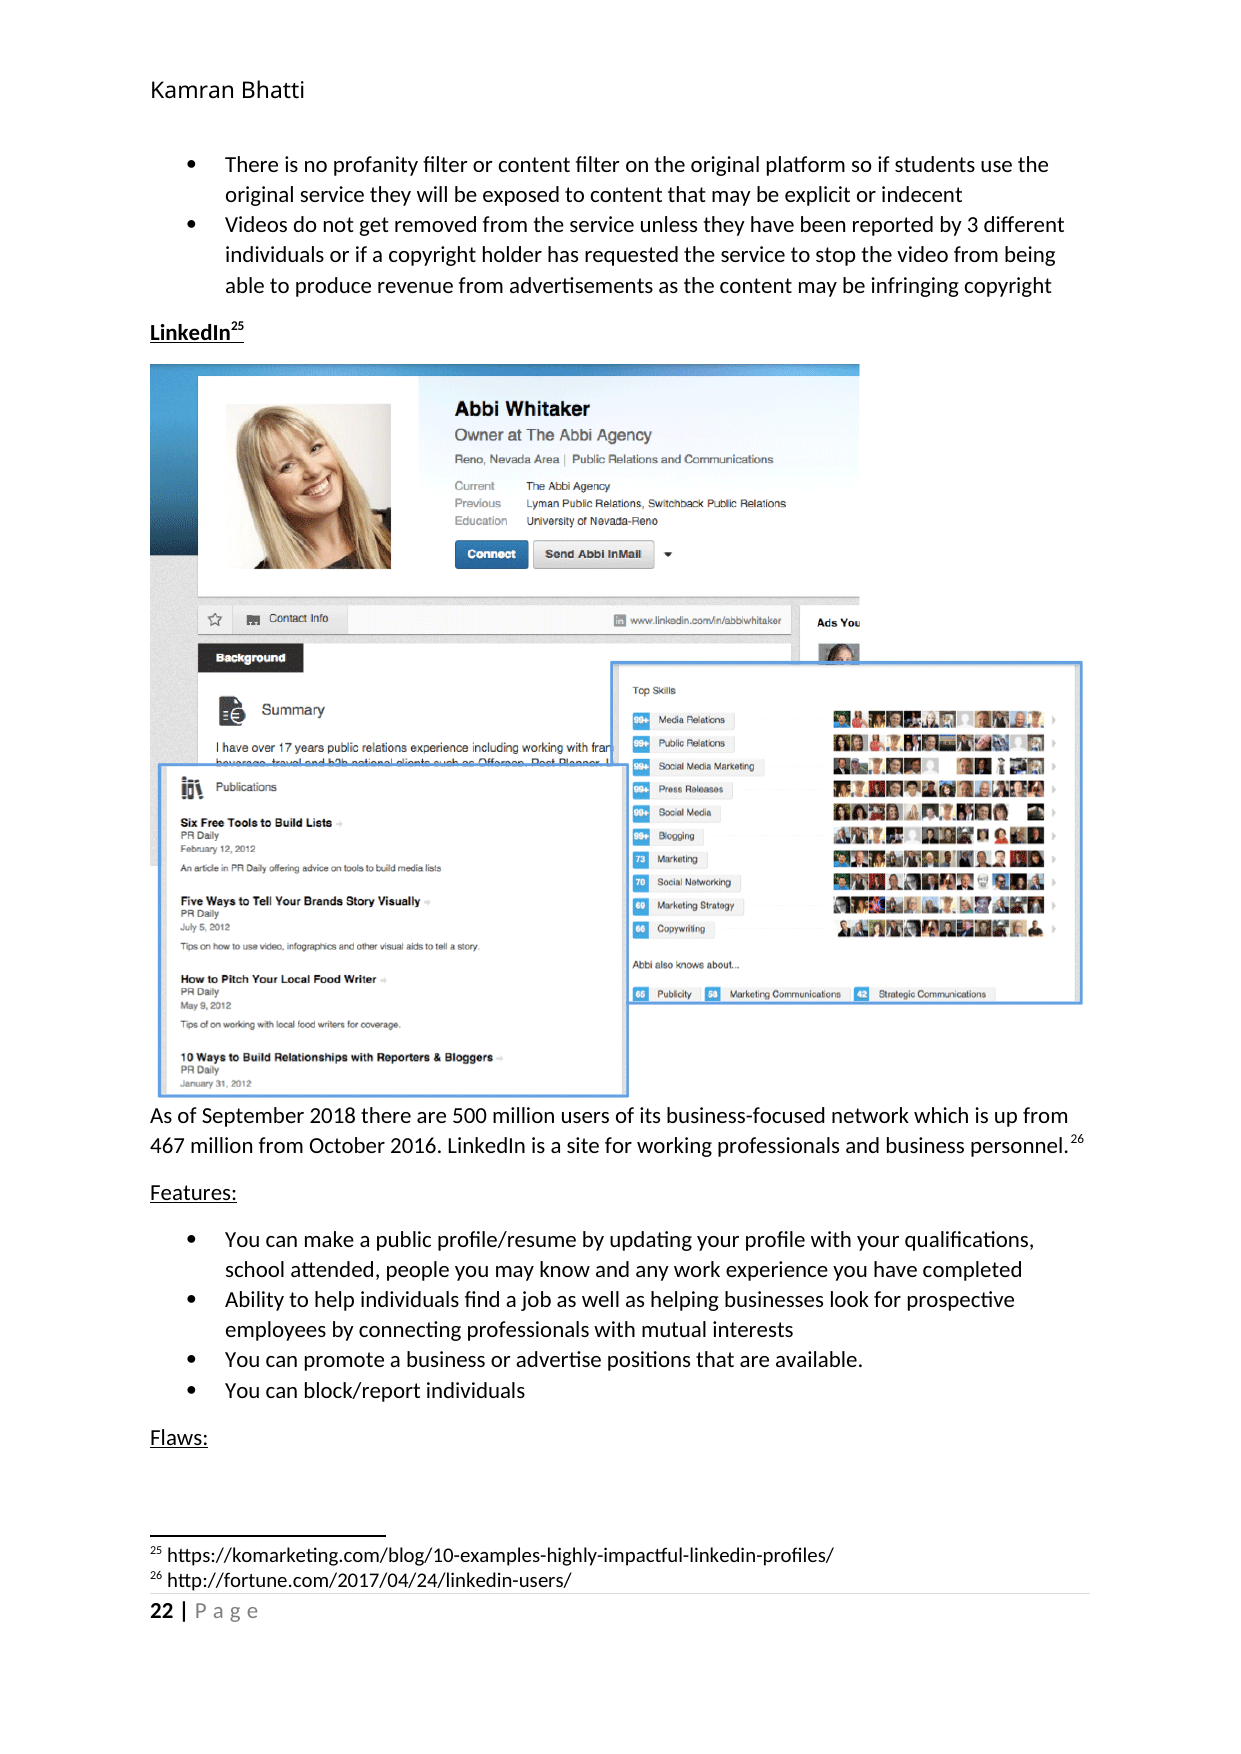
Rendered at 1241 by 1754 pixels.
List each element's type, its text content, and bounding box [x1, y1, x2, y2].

list Videos do not get removed from the service unless they have been reported by 3 different individuals or if a copyright holder has requested the service to stop the video from being able to produce revenue from advertisements as the content may be infringing copyright [187, 210, 1090, 299]
picture [150, 364, 1093, 1099]
text LinkedIn [150, 318, 1090, 346]
list You can promote a business or advertise positions that are available. [187, 1346, 1090, 1374]
text Features: [150, 1178, 1090, 1206]
list You can block/report individuals [187, 1376, 1090, 1404]
text As of September 2018 there are 500 million users of its business-focused network which is up from 467 million from October 2016. LinkedIn is a site for working professionals and business personnel. [150, 1099, 1090, 1159]
text Flaws: [150, 1423, 1090, 1451]
list There is no profanity filter or content filter on the original platform so if students use the original service they will be exposed to content that may be explicit or indecent [187, 150, 1090, 208]
list Ability to help individuals find a job as well as helping businesses look for prospective employees by connecting professionals with mutual interests [187, 1285, 1090, 1343]
list You can make a public profile/resume by updating your profile with your qualifications, school attended, people you may know and any work experience you have completed [187, 1225, 1090, 1283]
